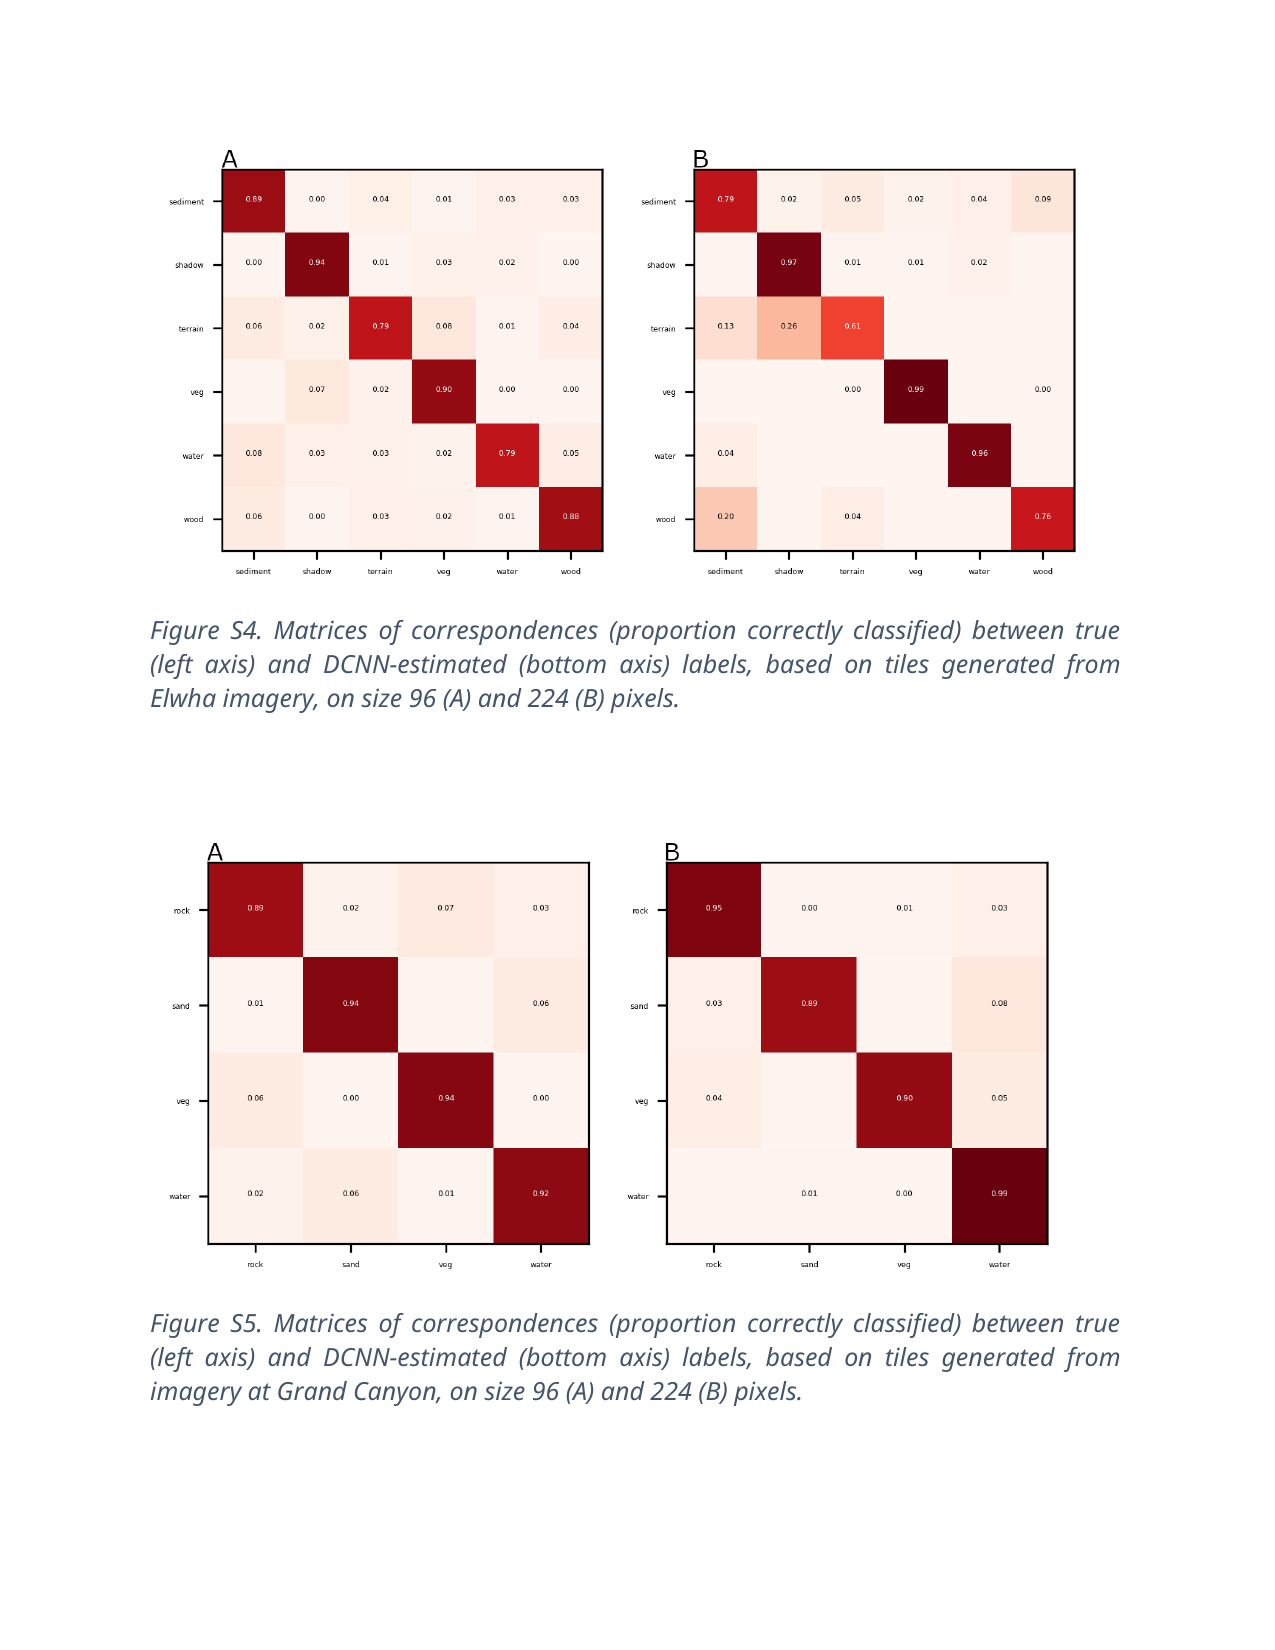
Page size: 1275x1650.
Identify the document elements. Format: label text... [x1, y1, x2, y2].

text Figure S5. Matrices of correspondences (proportion correctly classified) between true (left axis) and DCNN-estimated (bottom axis) labels, based on tiles generated from imagery at Grand Canyon, on size 96 (A) and 224 (B) pixels. [150, 1305, 1125, 1407]
picture [150, 842, 1067, 1287]
picture [150, 149, 1094, 594]
text Figure S4. Matrices of correspondences (proportion correctly classified) between true (left axis) and DCNN-estimated (bottom axis) labels, based on tiles generated from Elwha imagery, on size 96 (A) and 224 (B) pixels. [150, 613, 1125, 715]
